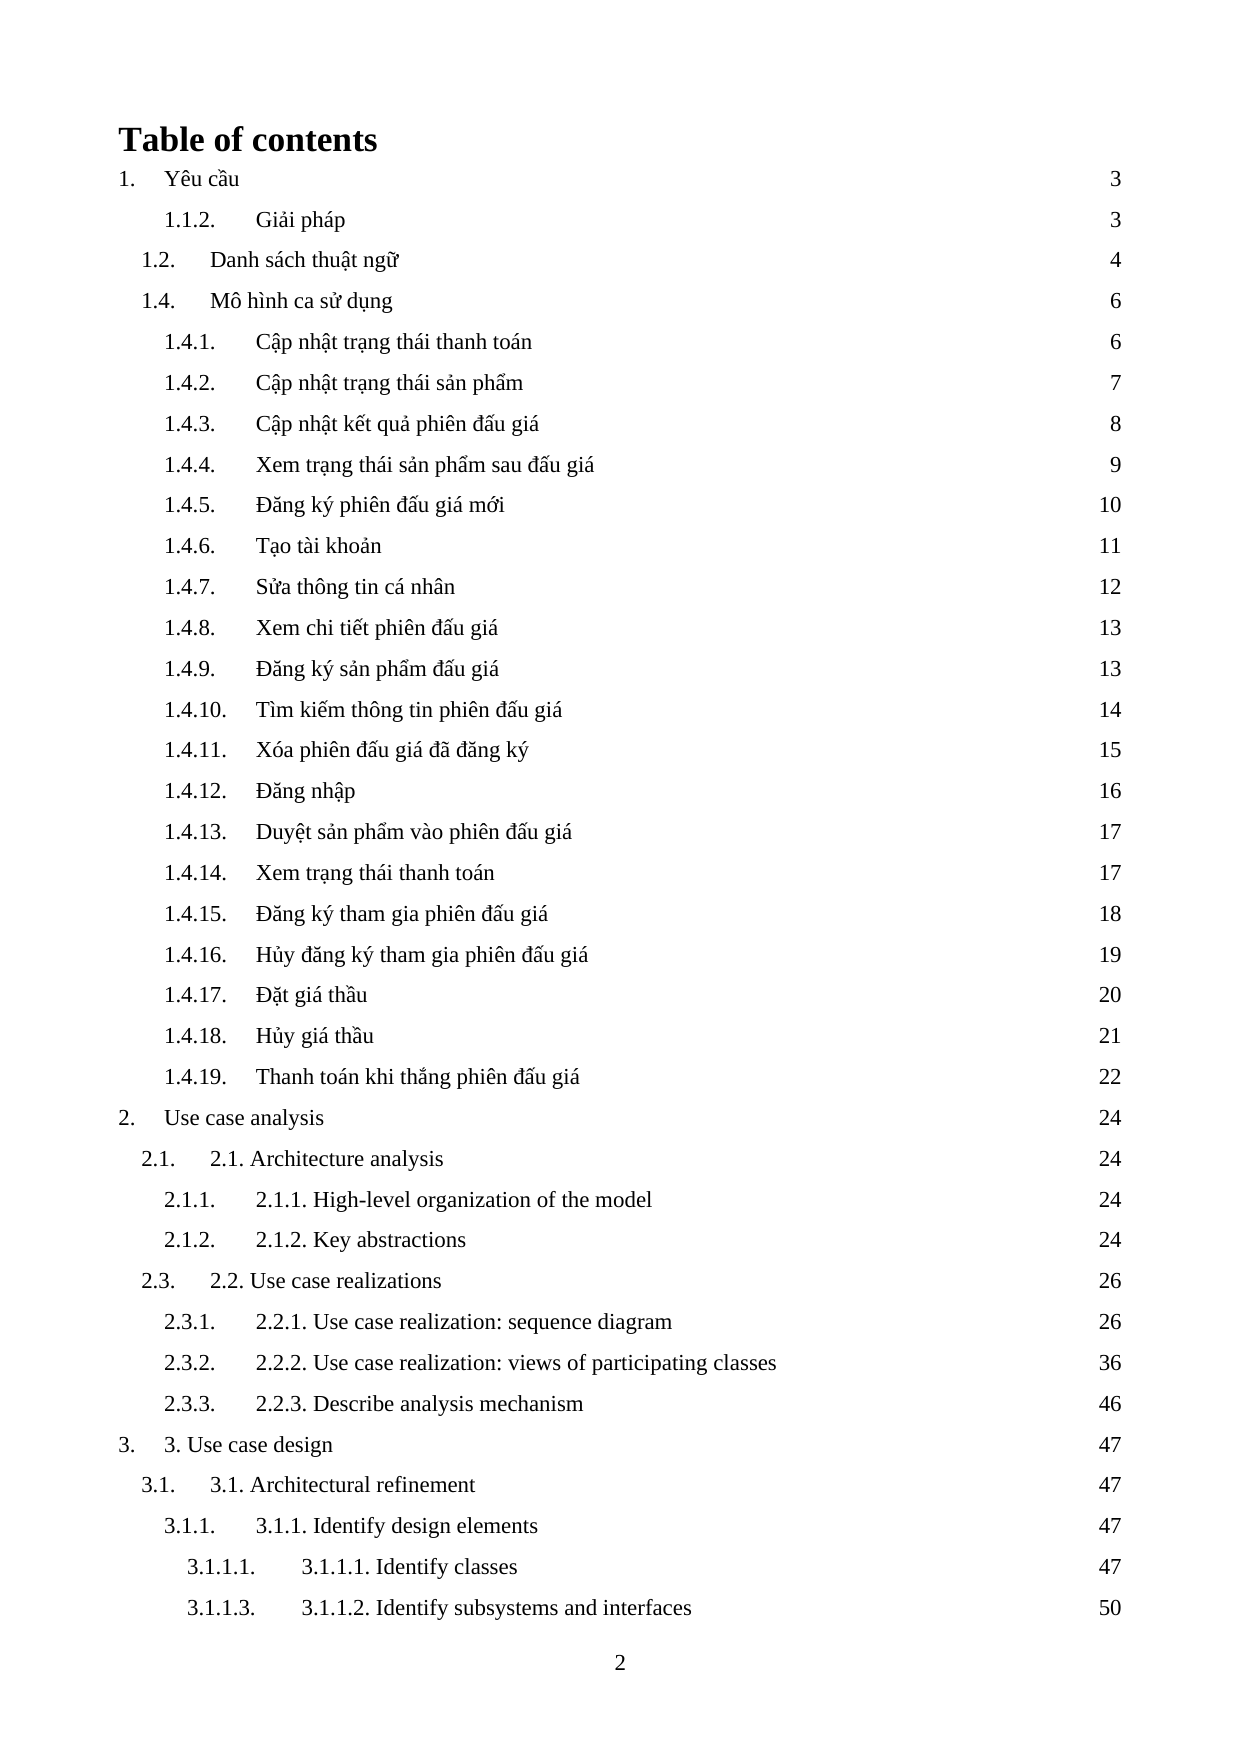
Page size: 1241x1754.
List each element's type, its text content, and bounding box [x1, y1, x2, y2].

text Table of contents [118, 118, 1122, 159]
